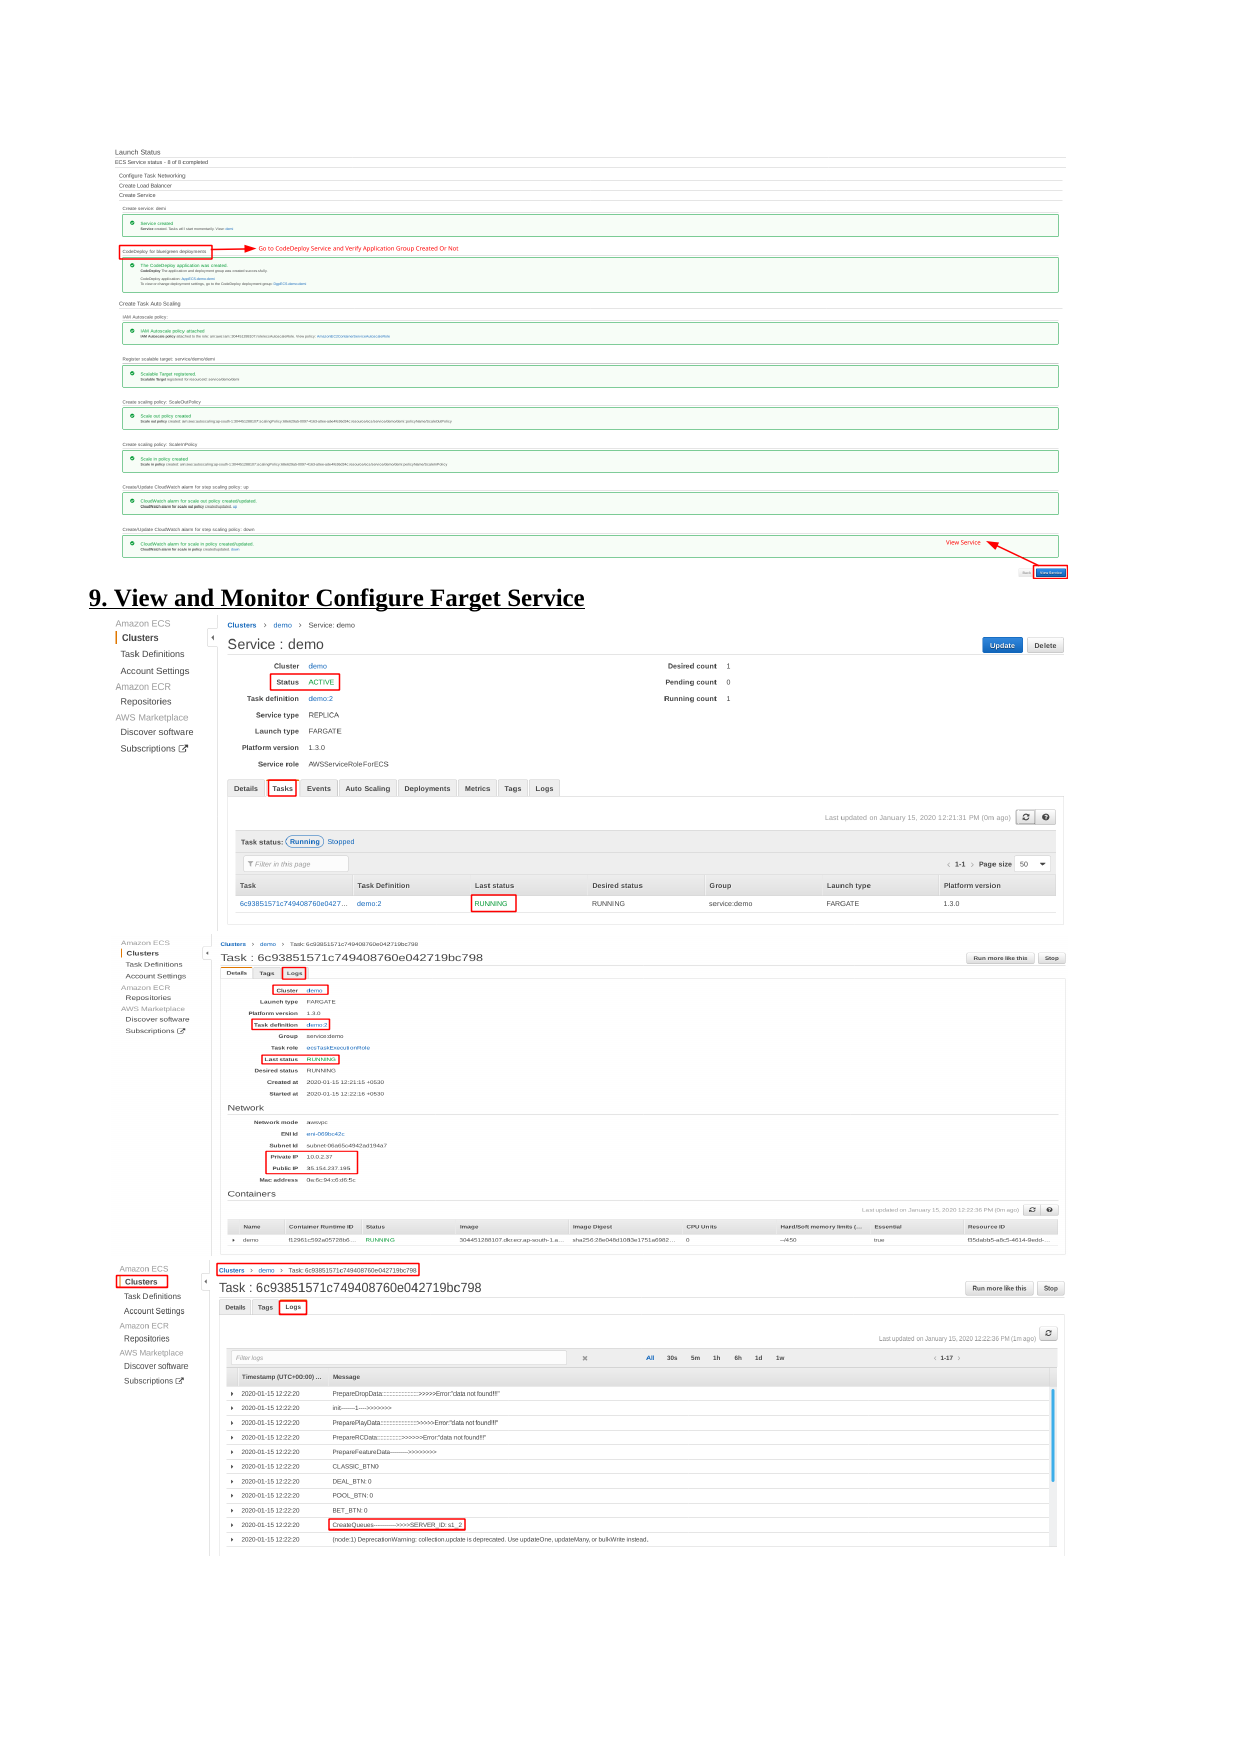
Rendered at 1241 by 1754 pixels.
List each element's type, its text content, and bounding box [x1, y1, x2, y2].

picture [110, 1260, 1069, 1556]
text 9. View and Monitor Configure Farget Service [88, 583, 1090, 611]
picture [110, 147, 1069, 579]
picture [110, 934, 1069, 1256]
picture [110, 615, 1069, 931]
